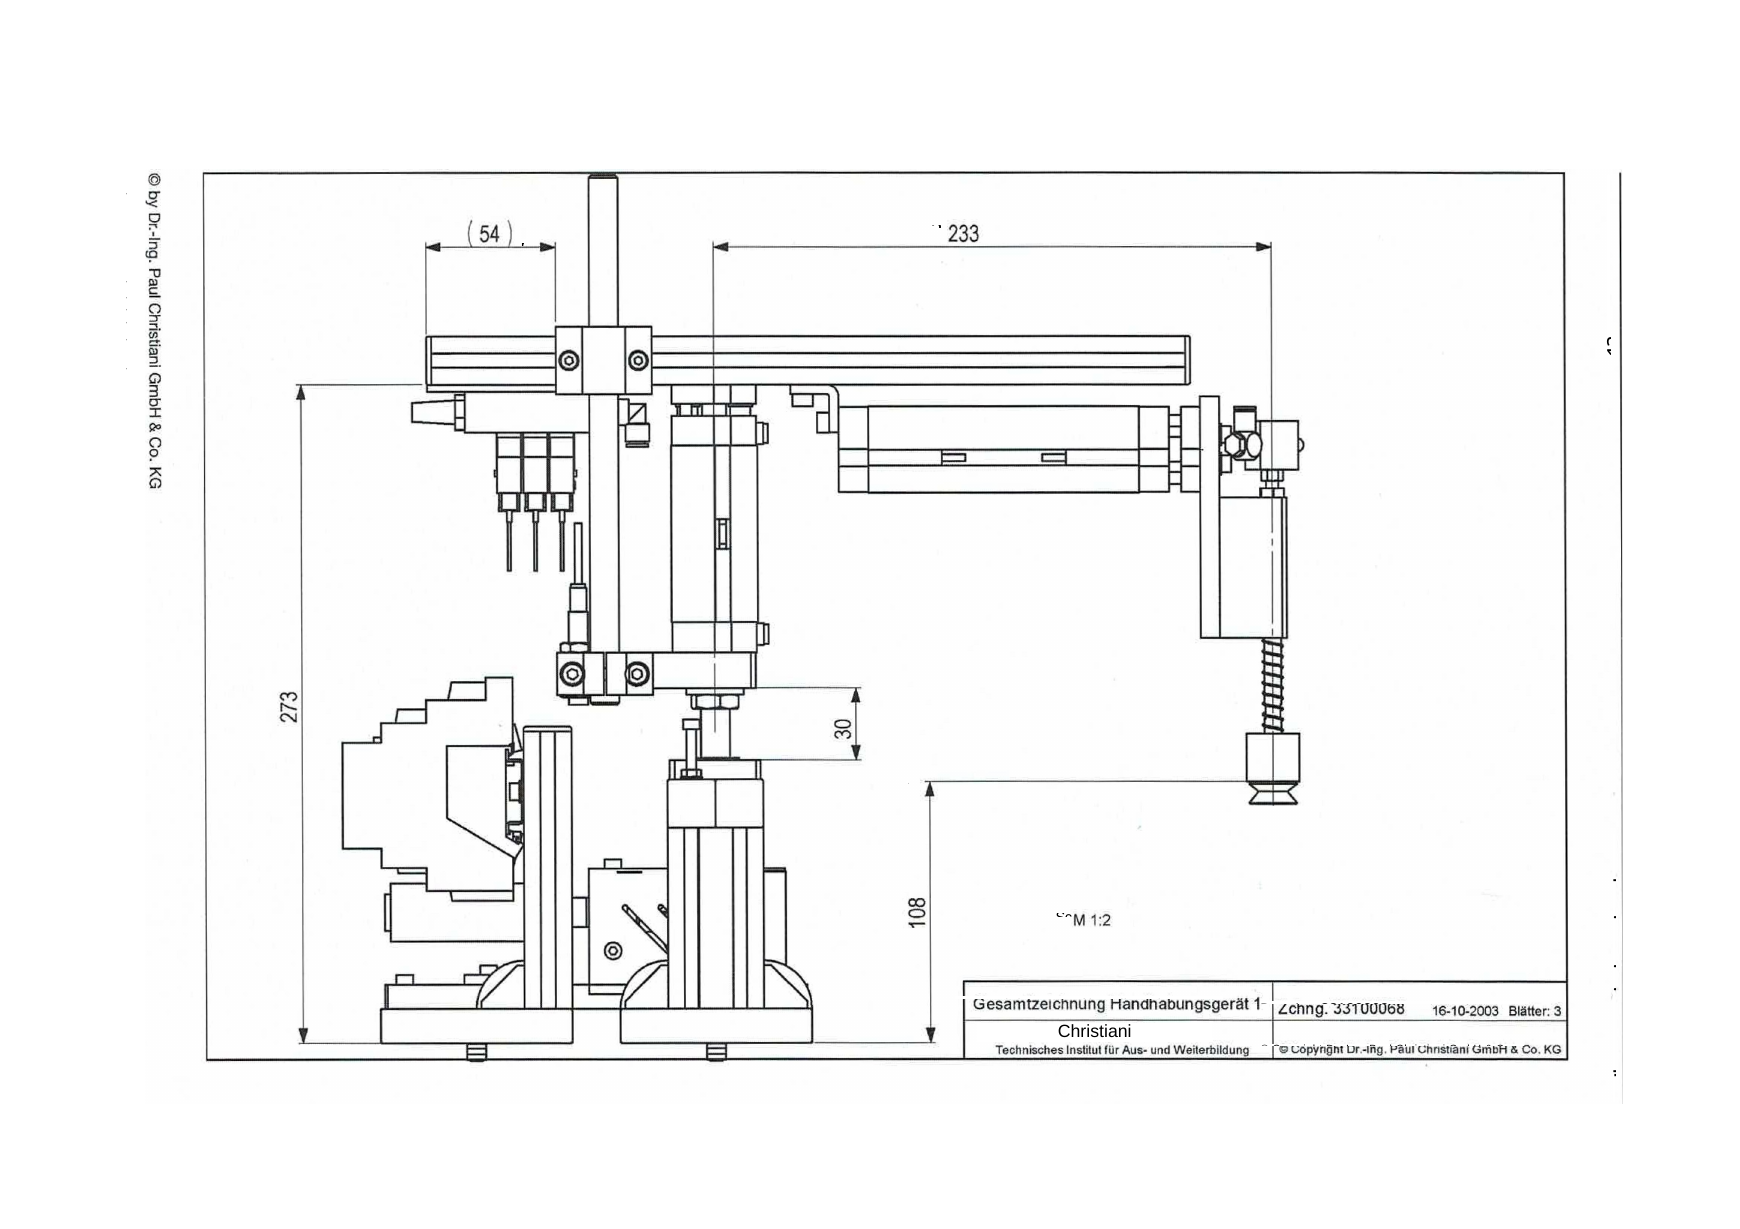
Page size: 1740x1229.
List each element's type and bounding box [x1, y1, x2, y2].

picture [145, 169, 1623, 1104]
